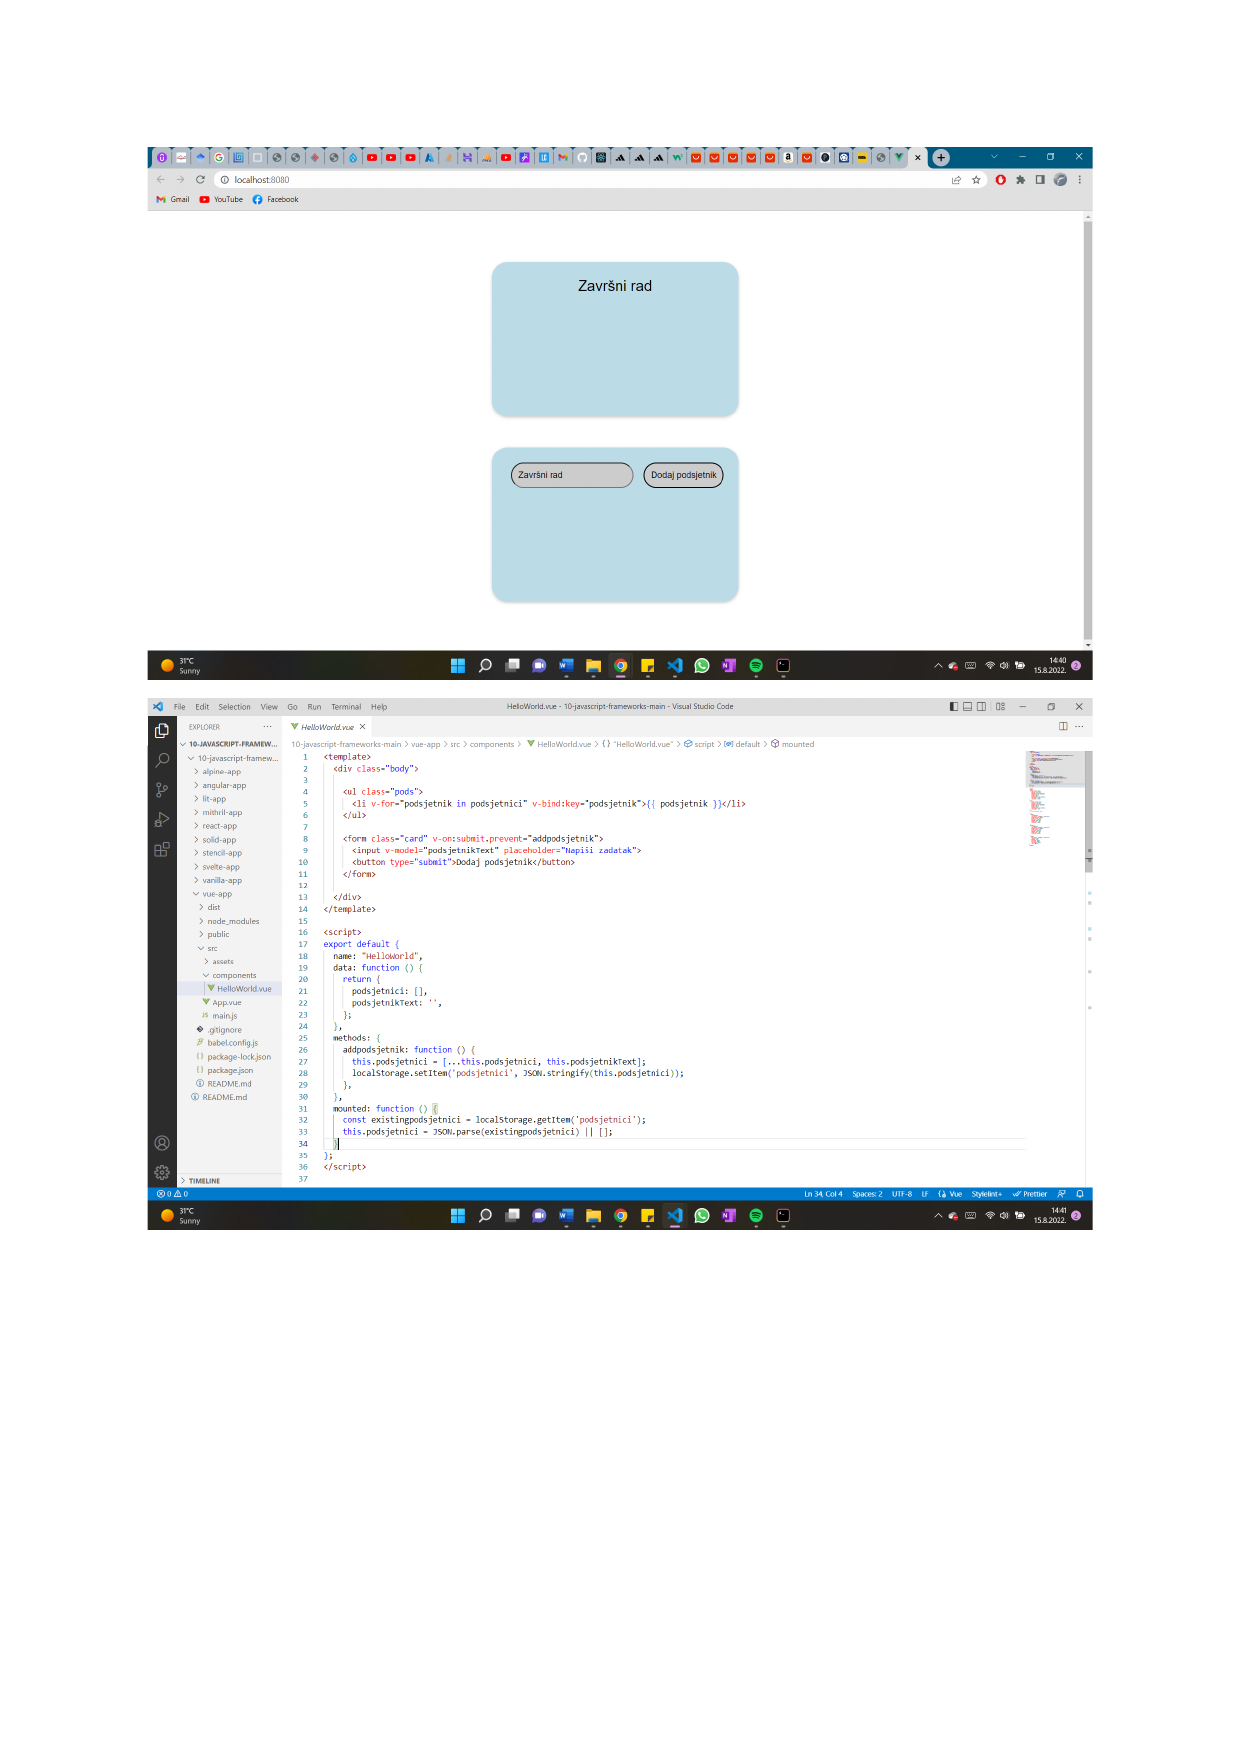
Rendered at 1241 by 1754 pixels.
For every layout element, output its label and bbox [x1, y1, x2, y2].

picture [147, 147, 1093, 680]
picture [147, 698, 1093, 1230]
picture [933, 150, 949, 166]
